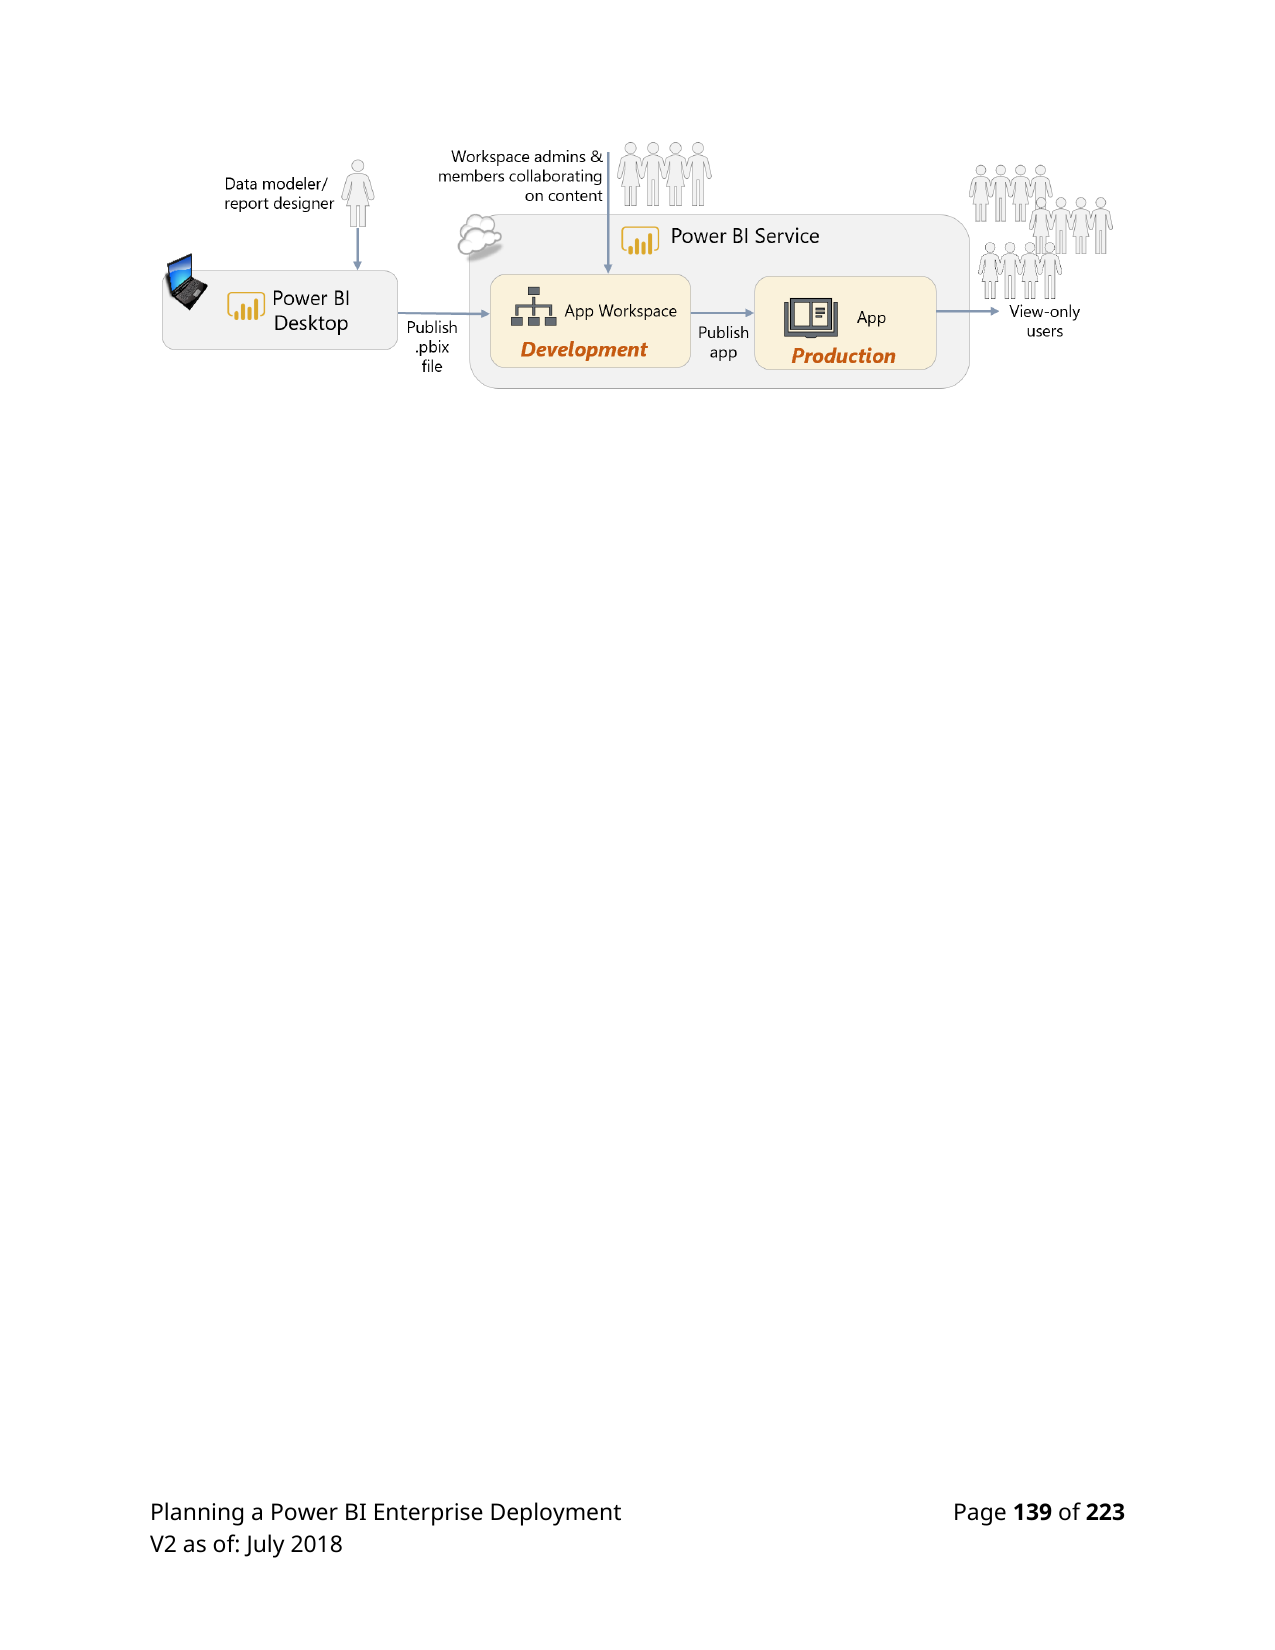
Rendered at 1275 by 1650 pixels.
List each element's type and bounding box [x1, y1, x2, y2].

picture [150, 120, 1125, 398]
